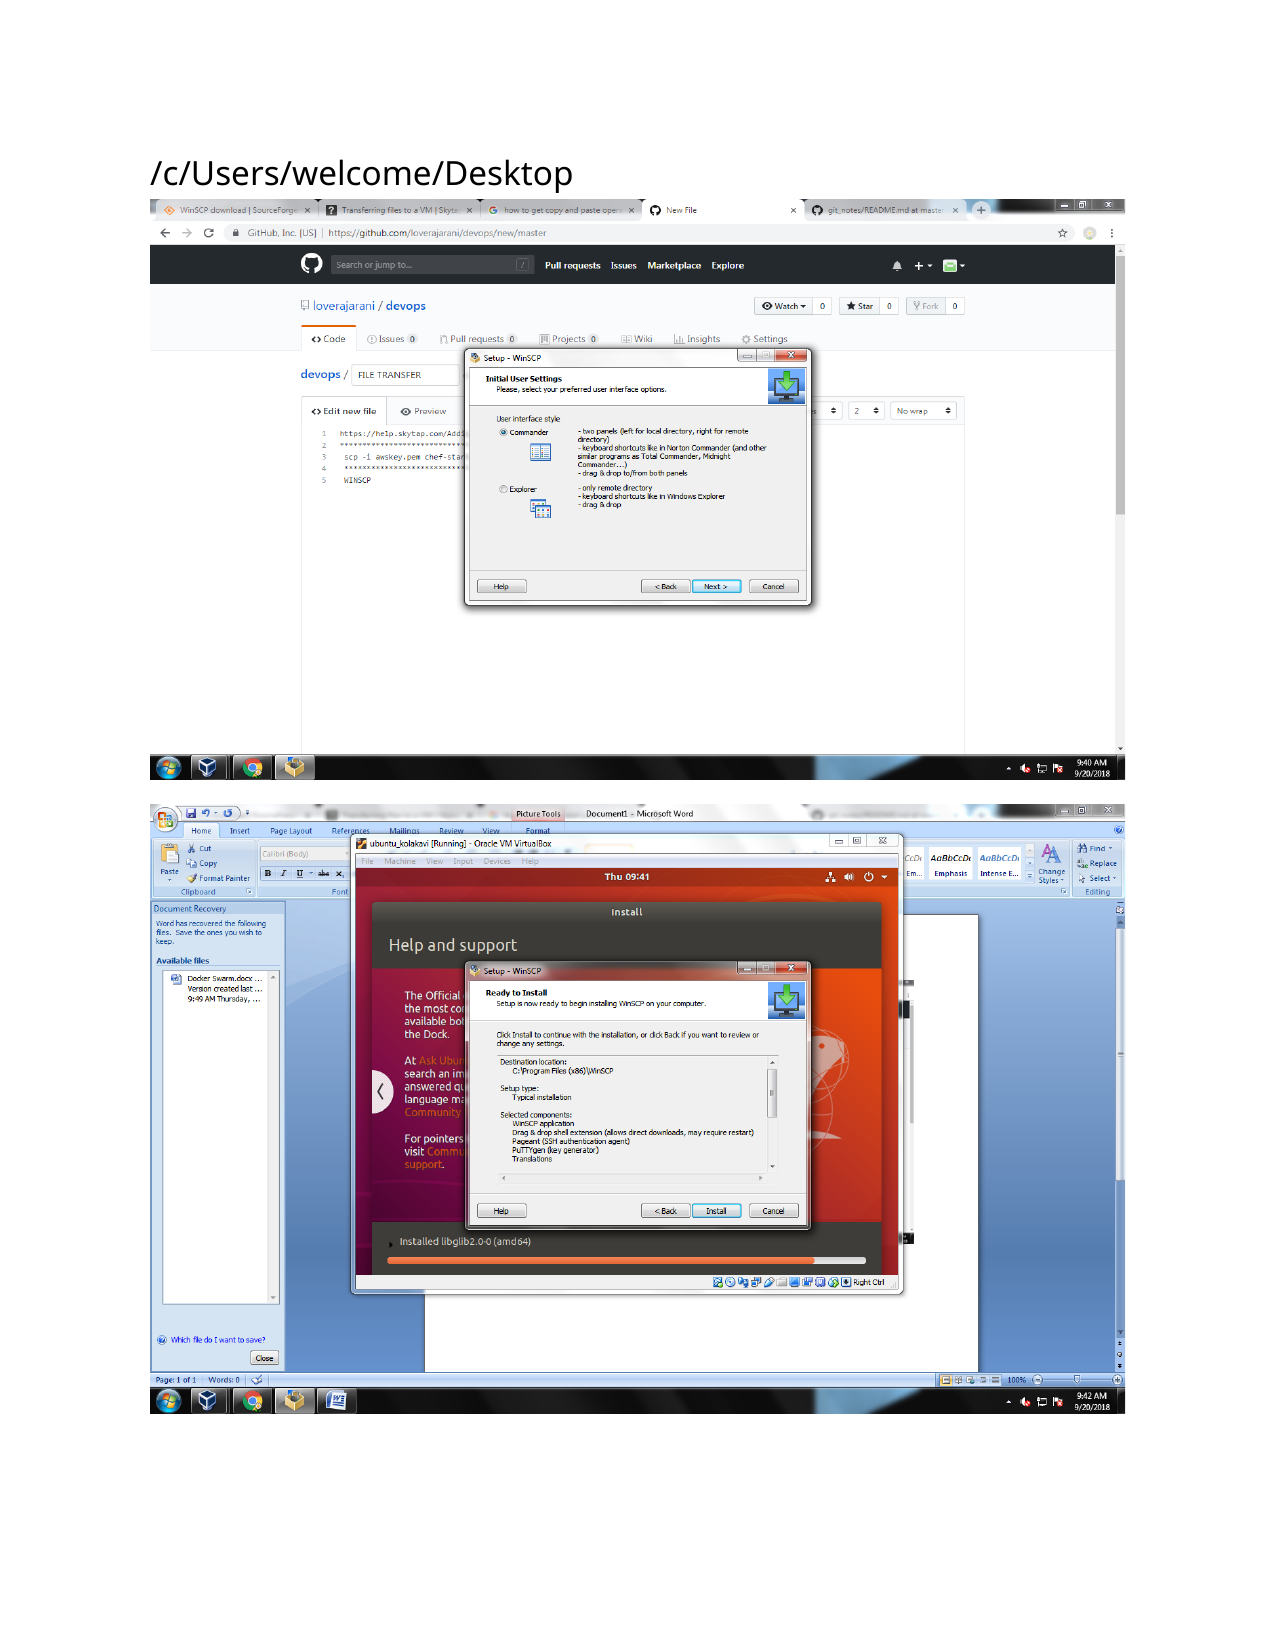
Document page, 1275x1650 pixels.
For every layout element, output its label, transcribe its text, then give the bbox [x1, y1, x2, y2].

picture [150, 804, 1125, 1414]
picture [150, 199, 1125, 780]
text /c/Users/welcome/Desktop [150, 150, 1125, 199]
